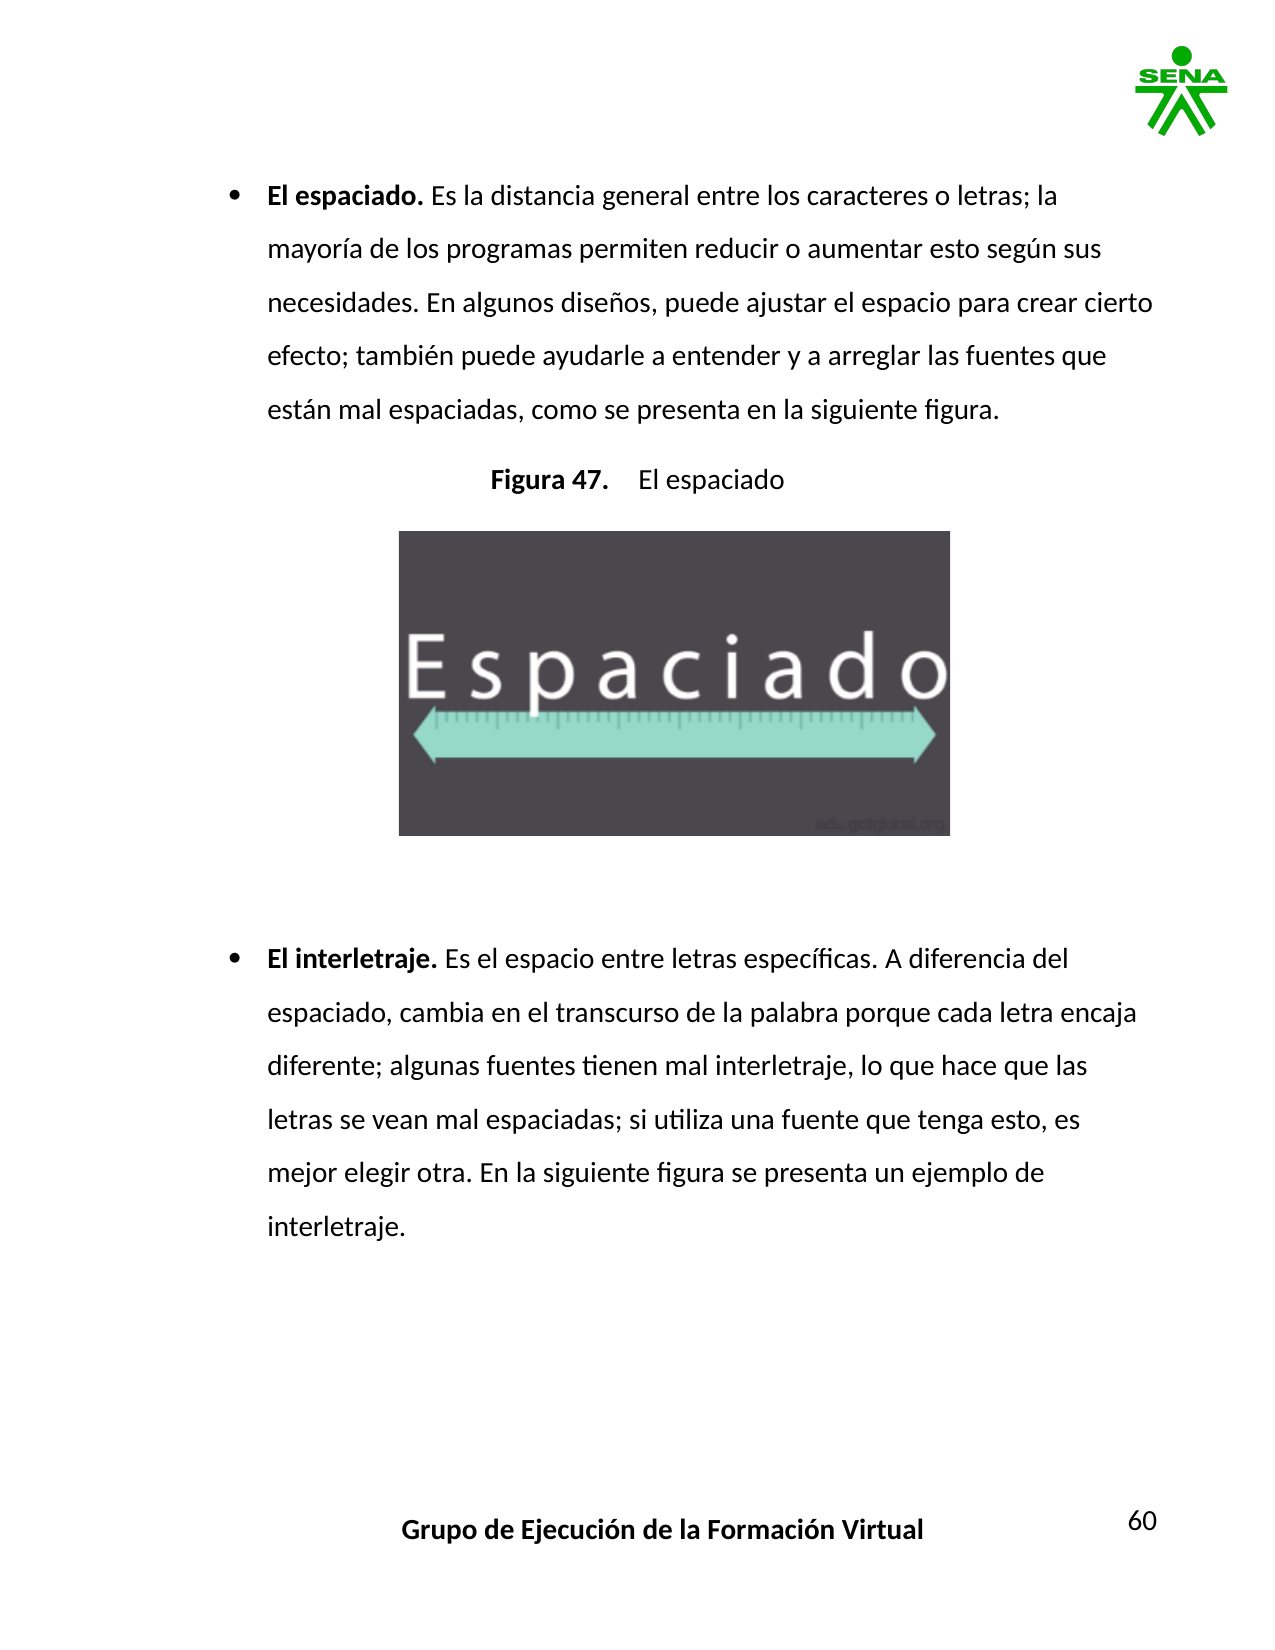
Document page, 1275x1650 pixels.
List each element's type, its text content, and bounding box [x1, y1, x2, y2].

list El espaciado. Es la distancia general entre los caracteres o letras; la mayoría de los programas permiten reducir o aumentar esto según sus necesidades. En algunos diseños, puede ajustar el espacio para crear cierto efecto; también puede ayudarle a entender y a arreglar las fuentes que están mal espaciadas, como se presenta en la siguiente figura. [229, 177, 1157, 427]
picture [1135, 46, 1228, 136]
picture [398, 531, 951, 836]
text El espaciado [118, 461, 1157, 497]
list El interletraje. Es el espacio entre letras específicas. A diferencia del espaciado, cambia en el transcurso de la palabra porque cada letra encaja diferente; algunas fuentes tienen mal interletraje, lo que hace que las letras se vean mal espaciadas; si utiliza una fuente que tenga esto, es mejor elegir otra. En la siguiente figura se presenta un ejemplo de interletraje. [229, 940, 1157, 1243]
